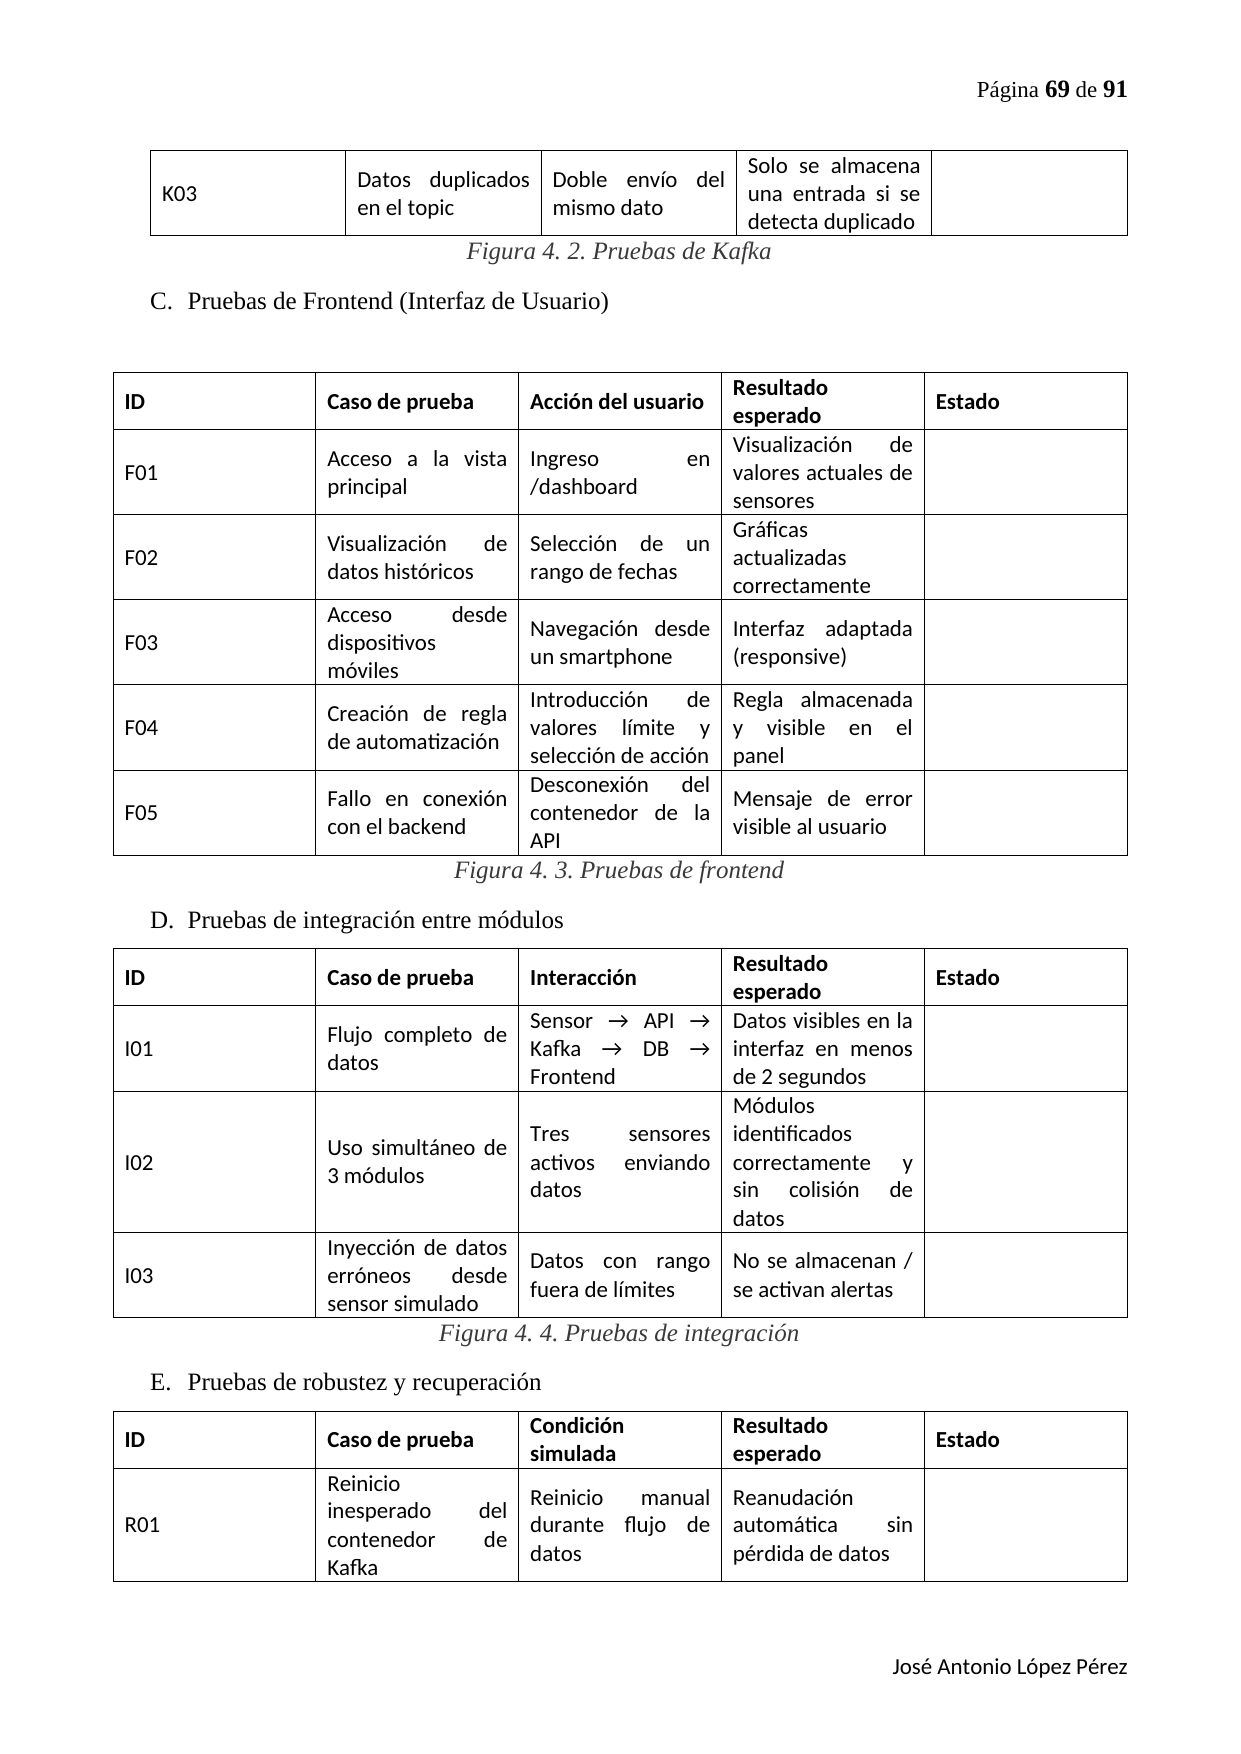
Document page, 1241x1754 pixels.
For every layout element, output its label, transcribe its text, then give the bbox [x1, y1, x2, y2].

table_cell I01 [114, 1006, 315, 1091]
table_cell Datos con rango fuera de límites [519, 1233, 721, 1317]
text Figura 4. 4. Pruebas de integración [112, 1318, 1128, 1347]
table_header Resultado esperado [722, 1412, 924, 1468]
table_cell F01 [114, 430, 315, 514]
table_header Caso de prueba [316, 373, 518, 429]
table_cell [925, 1469, 1127, 1581]
table_cell Acceso desde dispositivos móviles [316, 600, 518, 684]
table_header Resultado esperado [722, 949, 924, 1005]
table_cell Visualización de valores actuales de sensores [722, 430, 924, 514]
table_cell Inyección de datos erróneos desde sensor simulado [316, 1233, 518, 1317]
table_cell Navegación desde un smartphone [519, 600, 721, 684]
table_cell Creación de regla de automatización [316, 685, 518, 769]
text Figura 4. 2. Pruebas de Kafka [112, 236, 1128, 265]
list Pruebas de robustez y recuperación [150, 1367, 1128, 1396]
table_cell Selección de un rango de fechas [519, 515, 721, 599]
table_cell Visualización de datos históricos [316, 515, 518, 599]
table_header Interacción [519, 949, 721, 1005]
table_cell Solo se almacena una entrada si se detecta duplicado [737, 151, 931, 235]
table_cell [925, 771, 1127, 854]
table_cell Fallo en conexión con el backend [316, 771, 518, 854]
table_cell [925, 515, 1127, 599]
table_header ID [114, 373, 315, 429]
table_cell No se almacenan / se activan alertas [722, 1233, 924, 1317]
table_header Caso de prueba [316, 1412, 518, 1468]
table_cell [925, 1006, 1127, 1091]
table_cell F02 [114, 515, 315, 599]
table_cell K03 [151, 151, 345, 235]
table_cell R01 [114, 1469, 315, 1581]
table_header ID [114, 949, 315, 1005]
table_cell I03 [114, 1233, 315, 1317]
table_header Estado [925, 949, 1127, 1005]
table_cell [925, 600, 1127, 684]
table_cell Datos duplicados en el topic [346, 151, 541, 235]
list Pruebas de Frontend (Interfaz de Usuario) [150, 286, 1128, 314]
table_header Acción del usuario [519, 373, 721, 429]
text Figura 4. 3. Pruebas de frontend [112, 856, 1128, 884]
table_cell Módulos identificados correctamente y sin colisión de datos [722, 1092, 924, 1232]
table_cell I02 [114, 1092, 315, 1232]
table_header Condición simulada [519, 1412, 721, 1468]
list Pruebas de integración entre módulos [150, 905, 1128, 934]
table_cell Mensaje de error visible al usuario [722, 771, 924, 854]
table_cell Sensor → API → Kafka → DB → Frontend [519, 1006, 721, 1091]
table_cell Gráficas actualizadas correctamente [722, 515, 924, 599]
table_cell F04 [114, 685, 315, 769]
table_cell Reinicio inesperado del contenedor de Kafka [316, 1469, 518, 1581]
table_cell Regla almacenada y visible en el panel [722, 685, 924, 769]
table_cell Introducción de valores límite y selección de acción [519, 685, 721, 769]
table_header ID [114, 1412, 315, 1468]
table_header Resultado esperado [722, 373, 924, 429]
table_header Estado [925, 373, 1127, 429]
table_cell Desconexión del contenedor de la API [519, 771, 721, 854]
table_header Estado [925, 1412, 1127, 1468]
table_cell [932, 151, 1127, 235]
table_cell Reanudación automática sin pérdida de datos [722, 1469, 924, 1581]
table_cell Ingreso en /dashboard [519, 430, 721, 514]
table_cell Datos visibles en la interfaz en menos de 2 segundos [722, 1006, 924, 1091]
table_cell F05 [114, 771, 315, 854]
table_cell F03 [114, 600, 315, 684]
table_cell [925, 1092, 1127, 1232]
table_cell Uso simultáneo de 3 módulos [316, 1092, 518, 1232]
table_cell Reinicio manual durante flujo de datos [519, 1469, 721, 1581]
table_cell Flujo completo de datos [316, 1006, 518, 1091]
table_header Caso de prueba [316, 949, 518, 1005]
table_cell Acceso a la vista principal [316, 430, 518, 514]
table_cell Doble envío del mismo dato [542, 151, 736, 235]
table_cell Interfaz adaptada (responsive) [722, 600, 924, 684]
table_cell [925, 685, 1127, 769]
table_cell Tres sensores activos enviando datos [519, 1092, 721, 1232]
table_cell [925, 430, 1127, 514]
table_cell [925, 1233, 1127, 1317]
